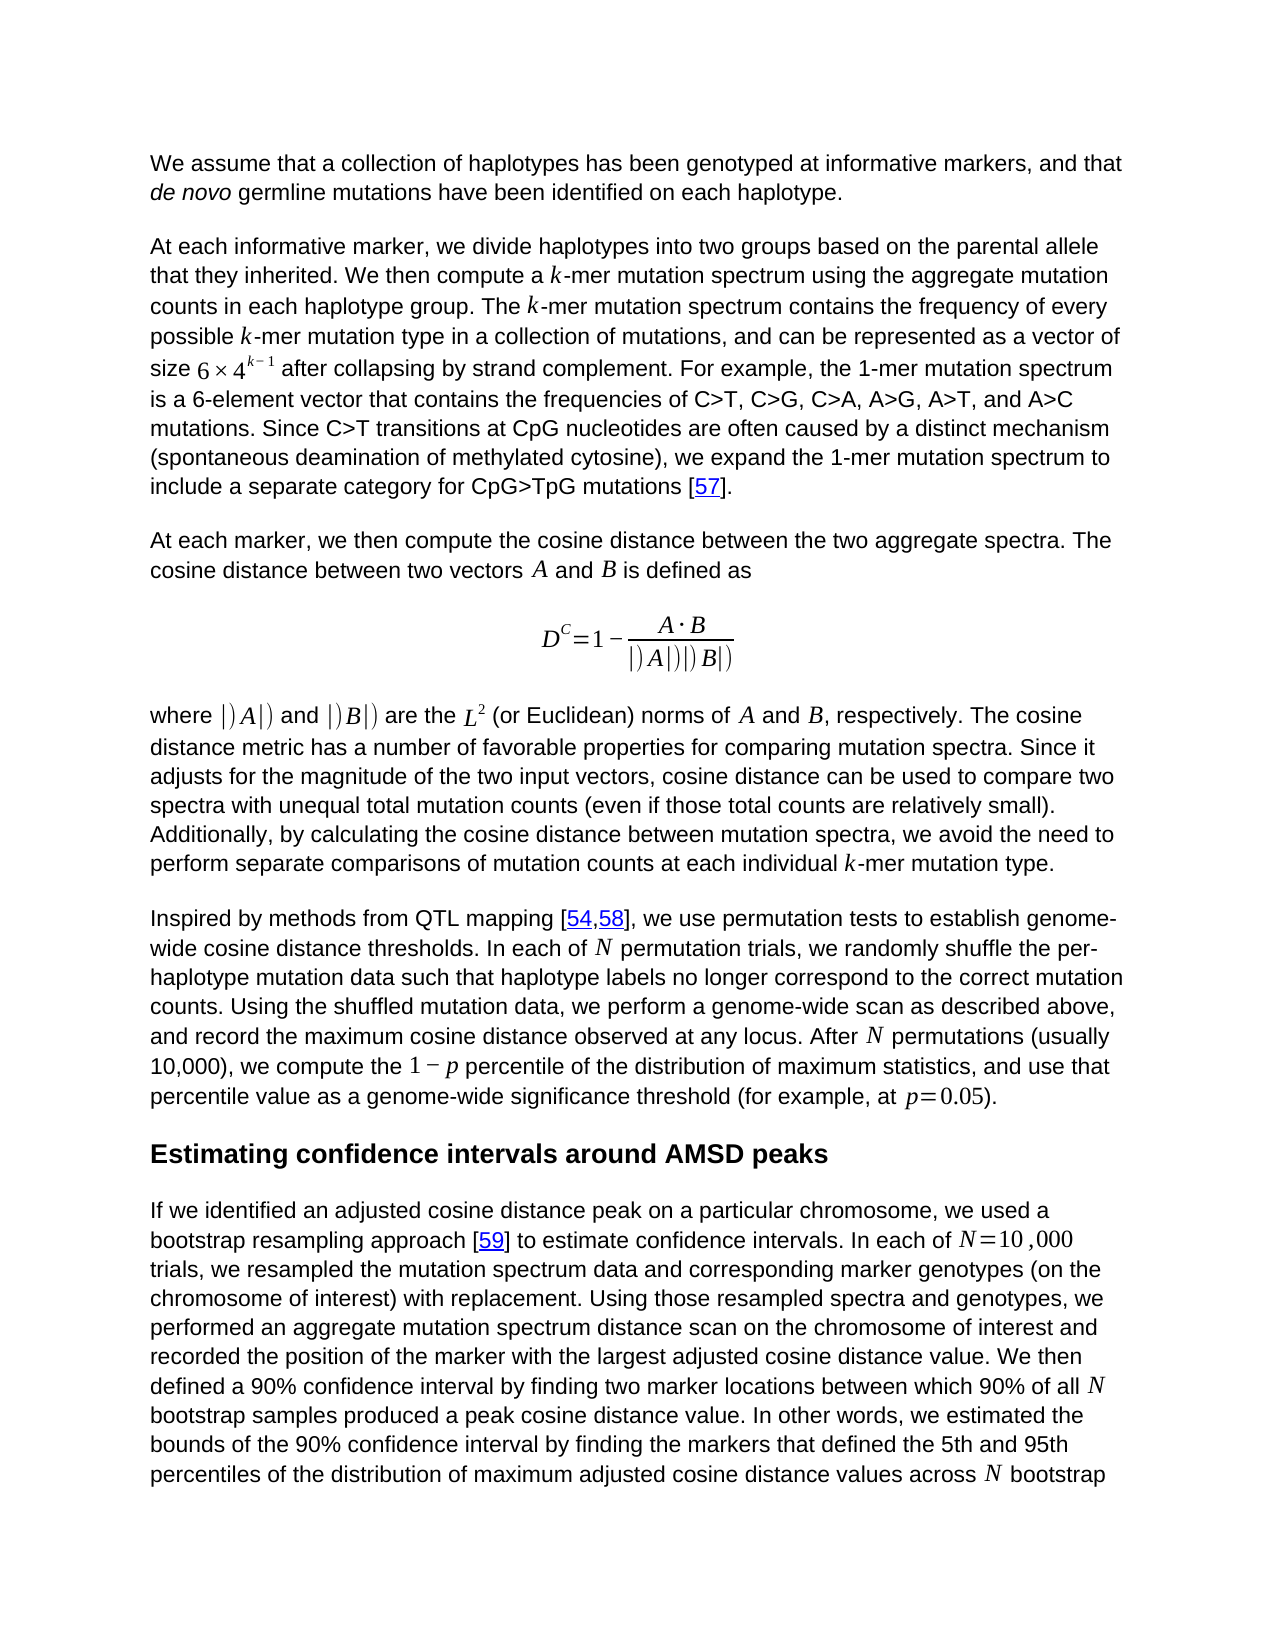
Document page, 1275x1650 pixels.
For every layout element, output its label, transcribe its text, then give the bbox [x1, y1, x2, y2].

text where and are the (or Euclidean) norms of and , respectively. The cosine distance metric has a number of favorable properties for comparing mutation spectra. Since it adjusts for the magnitude of the two input vectors, cosine distance can be used to compare two spectra with unequal total mutation counts (even if those total counts are relatively small). Additionally, by calculating the cosine distance between mutation spectra, we avoid the need to perform separate comparisons of mutation counts at each individual -mer mutation type. [150, 700, 1125, 877]
text We assume that a collection of haplotypes has been genotyped at informative markers, and that de novo germline mutations have been identified on each haplotype. [150, 150, 1125, 205]
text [150, 1197, 1125, 1488]
text At each informative marker, we divide haplotypes into two groups based on the parental allele that they inherited. We then compute a -mer mutation spectrum using the aggregate mutation counts in each haplotype group. The -mer mutation spectrum contains the frequency of every possible -mer mutation type in a collection of mutations, and can be represented as a vector of size after collapsing by strand complement. For example, the 1-mer mutation spectrum is a 6-element vector that contains the frequencies of C>T, C>G, C>A, A>G, A>T, and A>C mutations. Since C>T transitions at CpG nucleotides are often caused by a distinct mechanism (spontaneous deamination of methylated cytosine), we expand the 1-mer mutation spectrum to include a separate category for CpG>TpG mutations [57]. [150, 233, 1125, 499]
text At each marker, we then compute the cosine distance between the two aggregate spectra. The cosine distance between two vectors and is defined as [150, 527, 1125, 584]
subtitle Estimating confidence intervals around AMSD peaks [150, 1138, 1125, 1169]
text Inspired by methods from QTL mapping [54,58], we use permutation tests to establish genome-wide cosine distance thresholds. In each of permutation trials, we randomly shuffle the per-haplotype mutation data such that haplotype labels no longer correspond to the correct mutation counts. Using the shuffled mutation data, we perform a genome-wide scan as described above, and record the maximum cosine distance observed at any locus. After permutations (usually 10,000), we compute the percentile of the distribution of maximum statistics, and use that percentile value as a genome-wide significance threshold (for example, at ). [150, 905, 1125, 1110]
